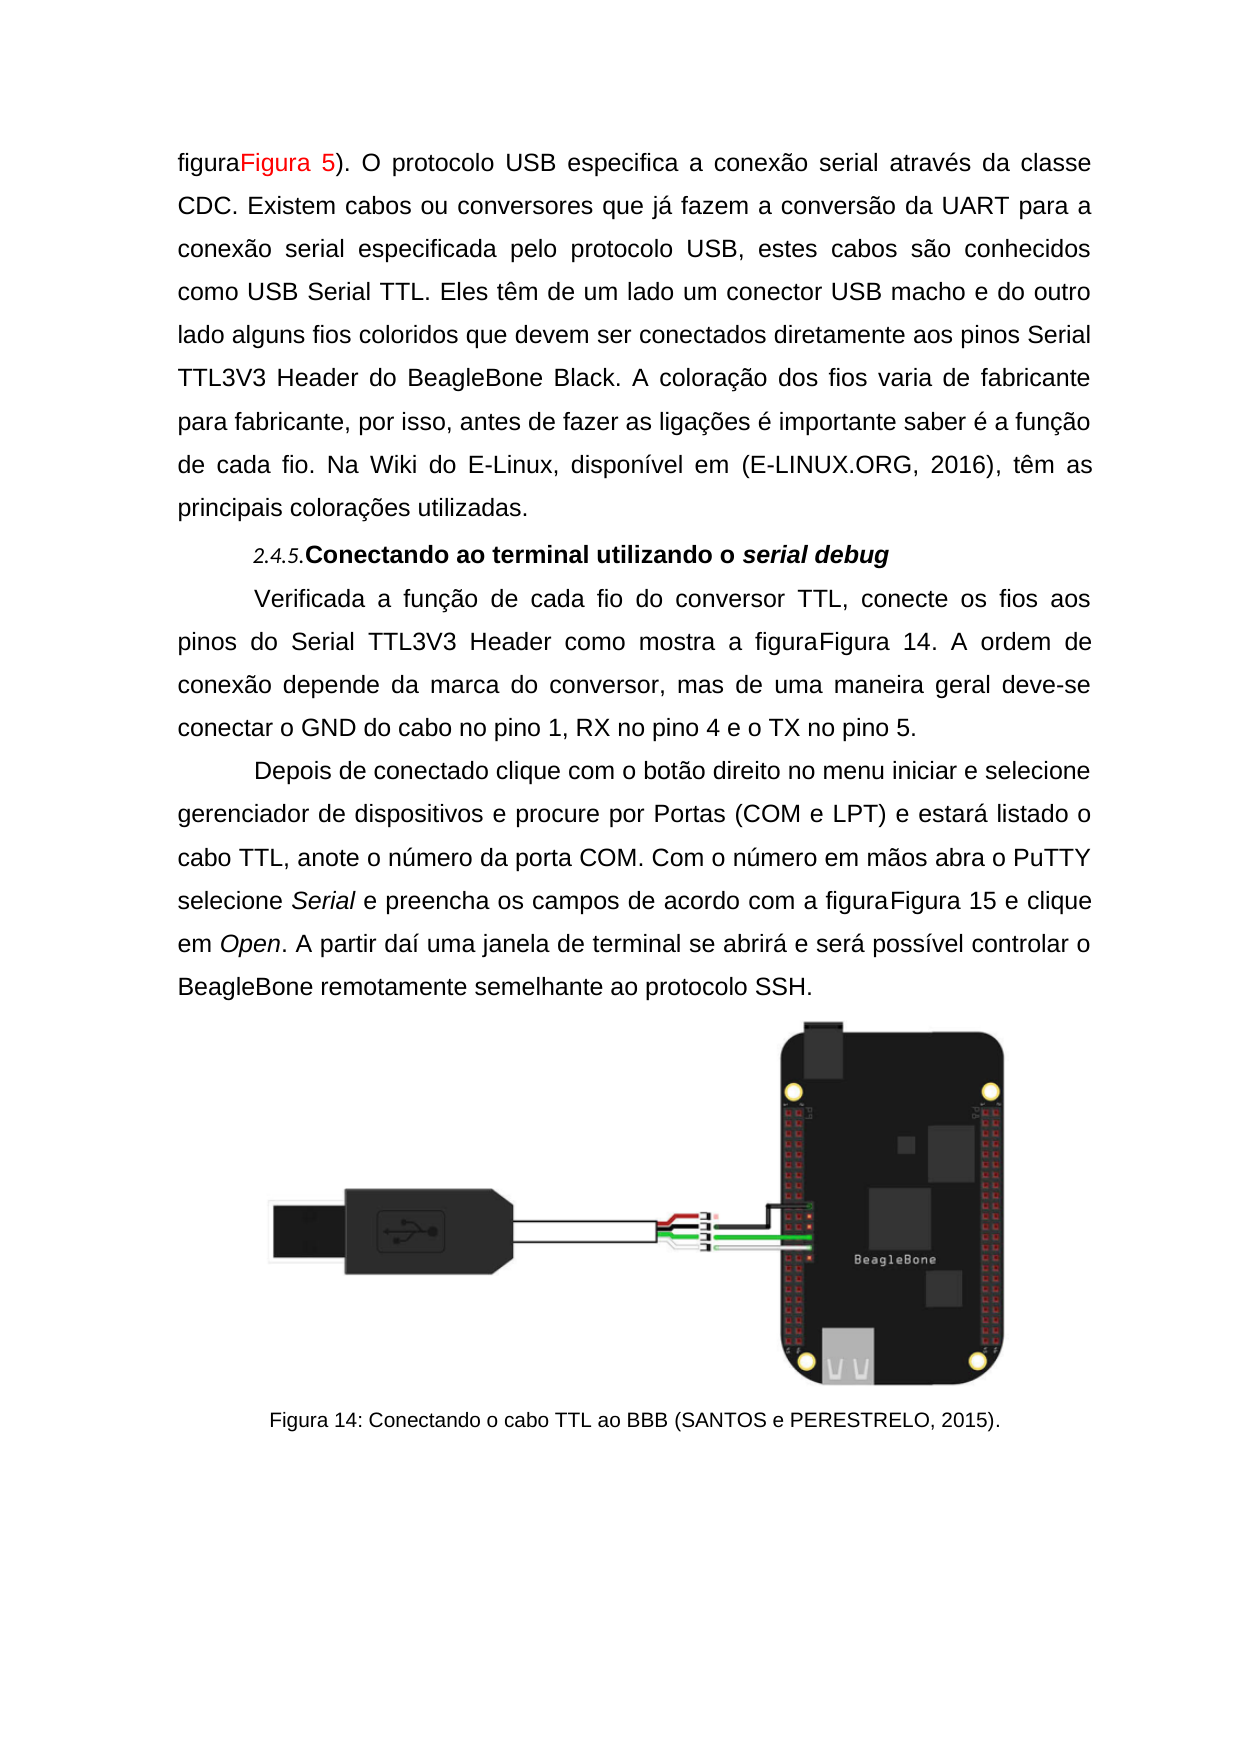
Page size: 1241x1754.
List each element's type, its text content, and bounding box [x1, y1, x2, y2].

text Depois de conectado clique com o botão direito no menu iniciar e selecione gerenciador de dispositivos e procure por Portas (COM e LPT) e estará listado o cabo TTL, anote o número da porta COM. Com o número em mãos abra o PuTTY selecione Serial e preencha os campos de acordo com a figuraFigura 15 e clique em Open. A partir daí uma janela de terminal se abrirá e será possível controlar o BeagleBone remotamente semelhante ao protocolo SSH. [177, 756, 1092, 1001]
text Figura : Conectando o cabo TTL ao BBB . [177, 1408, 1092, 1432]
picture [257, 1015, 1013, 1387]
subtitle Conectando ao terminal utilizando o serial debug [252, 540, 1092, 569]
text Verificada a função de cada fio do conversor TTL, conecte os fios aos pinos do Serial TTL3V3 Header como mostra a figuraFigura 14. A ordem de conexão depende da marca do conversor, mas de uma maneira geral deve-se conectar o GND do cabo no pino 1, RX no pino 4 e o TX no pino 5. [177, 584, 1092, 742]
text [177, 148, 1092, 521]
